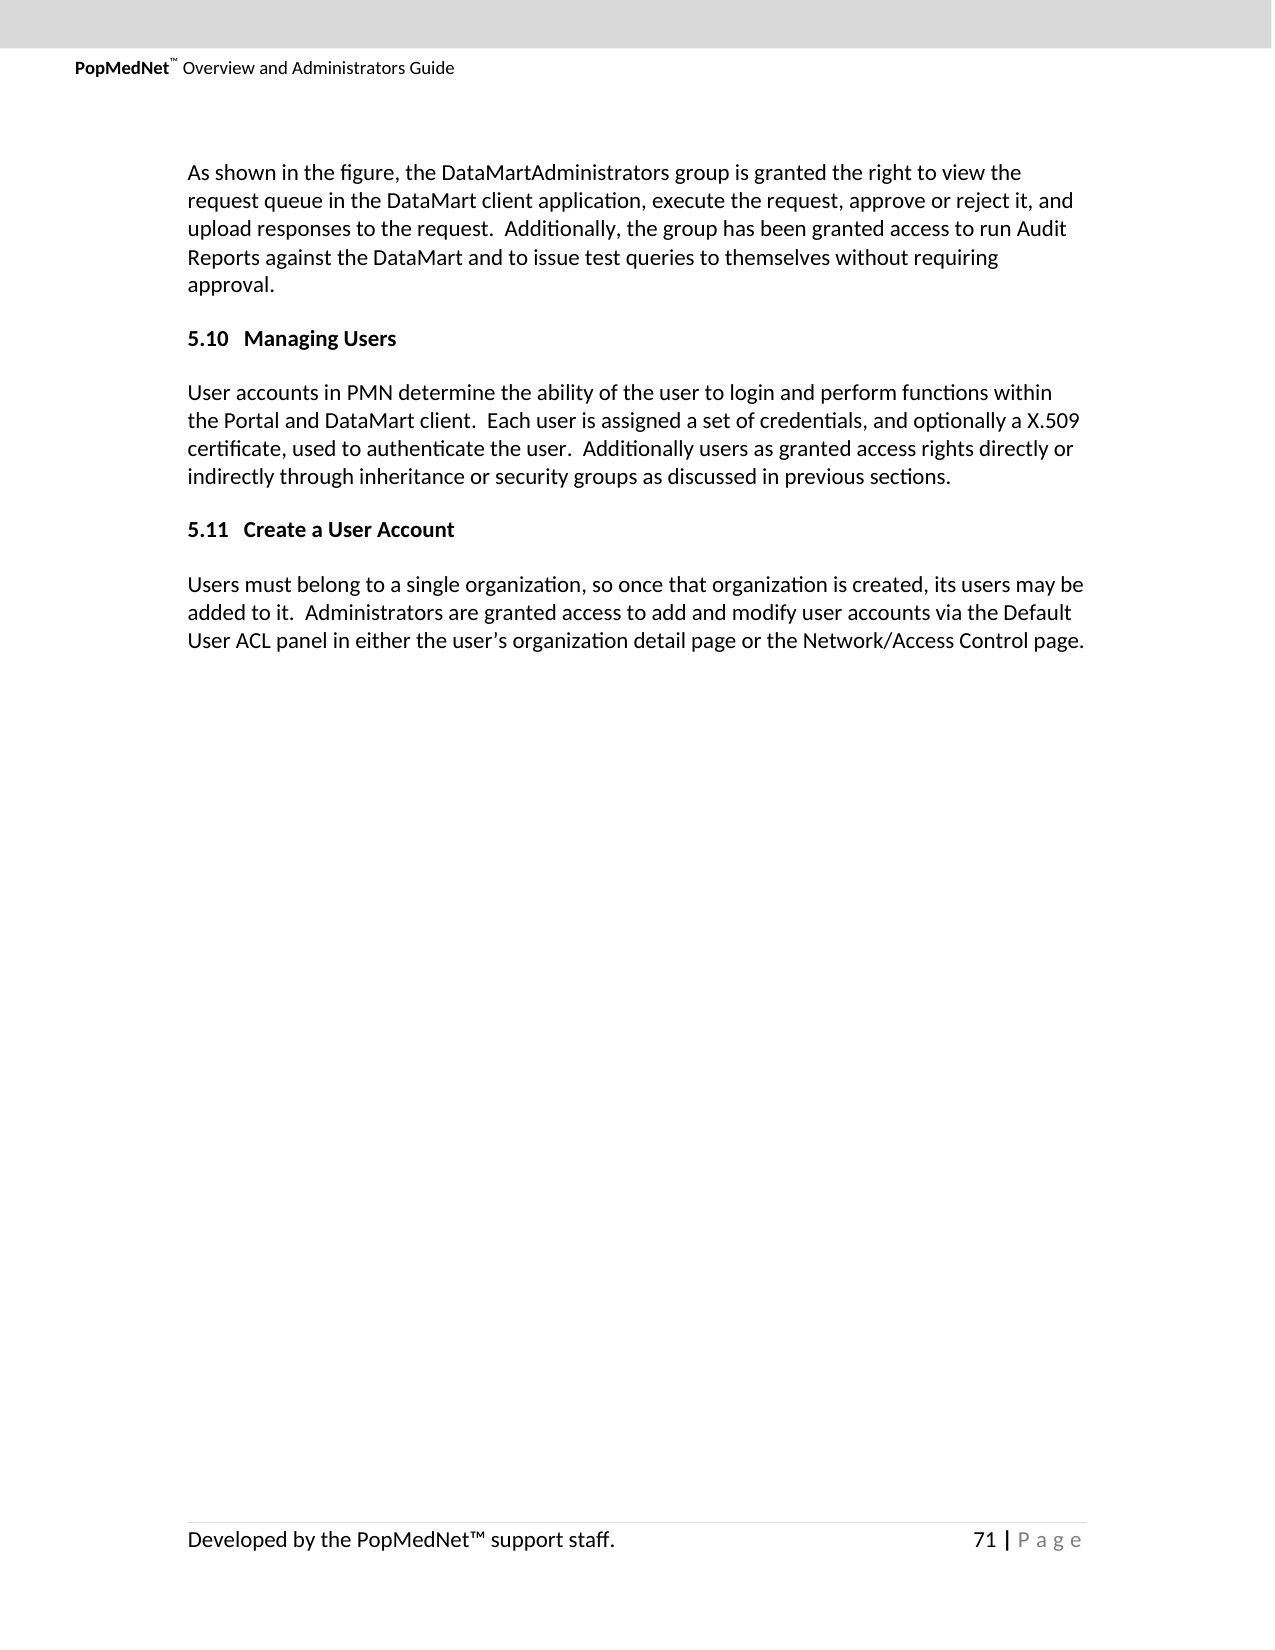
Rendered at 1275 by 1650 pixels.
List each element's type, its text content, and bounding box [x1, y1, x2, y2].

subtitle Create a User Account [187, 515, 1087, 543]
text As shown in the figure, the DataMartAdministrators group is granted the right to view the request queue in the DataMart client application, execute the request, approve or reject it, and upload responses to the request. Additionally, the group has been granted access to run Audit Reports against the DataMart and to issue test queries to themselves without requiring approval. [187, 158, 1087, 299]
text Users must belong to a single organization, so once that organization is created, its users may be added to it. Administrators are granted access to add and modify user accounts via the Default User ACL panel in either the user’s organization detail page or the Network/Access Control page. [187, 570, 1087, 654]
subtitle Managing Users [187, 324, 1087, 352]
text User accounts in PMN determine the ability of the user to login and perform functions within the Portal and DataMart client. Each user is assigned a set of credentials, and optionally a X.509 certificate, used to authenticate the user. Additionally users as granted access rights directly or indirectly through inheritance or security groups as discussed in previous sections. [187, 378, 1087, 490]
